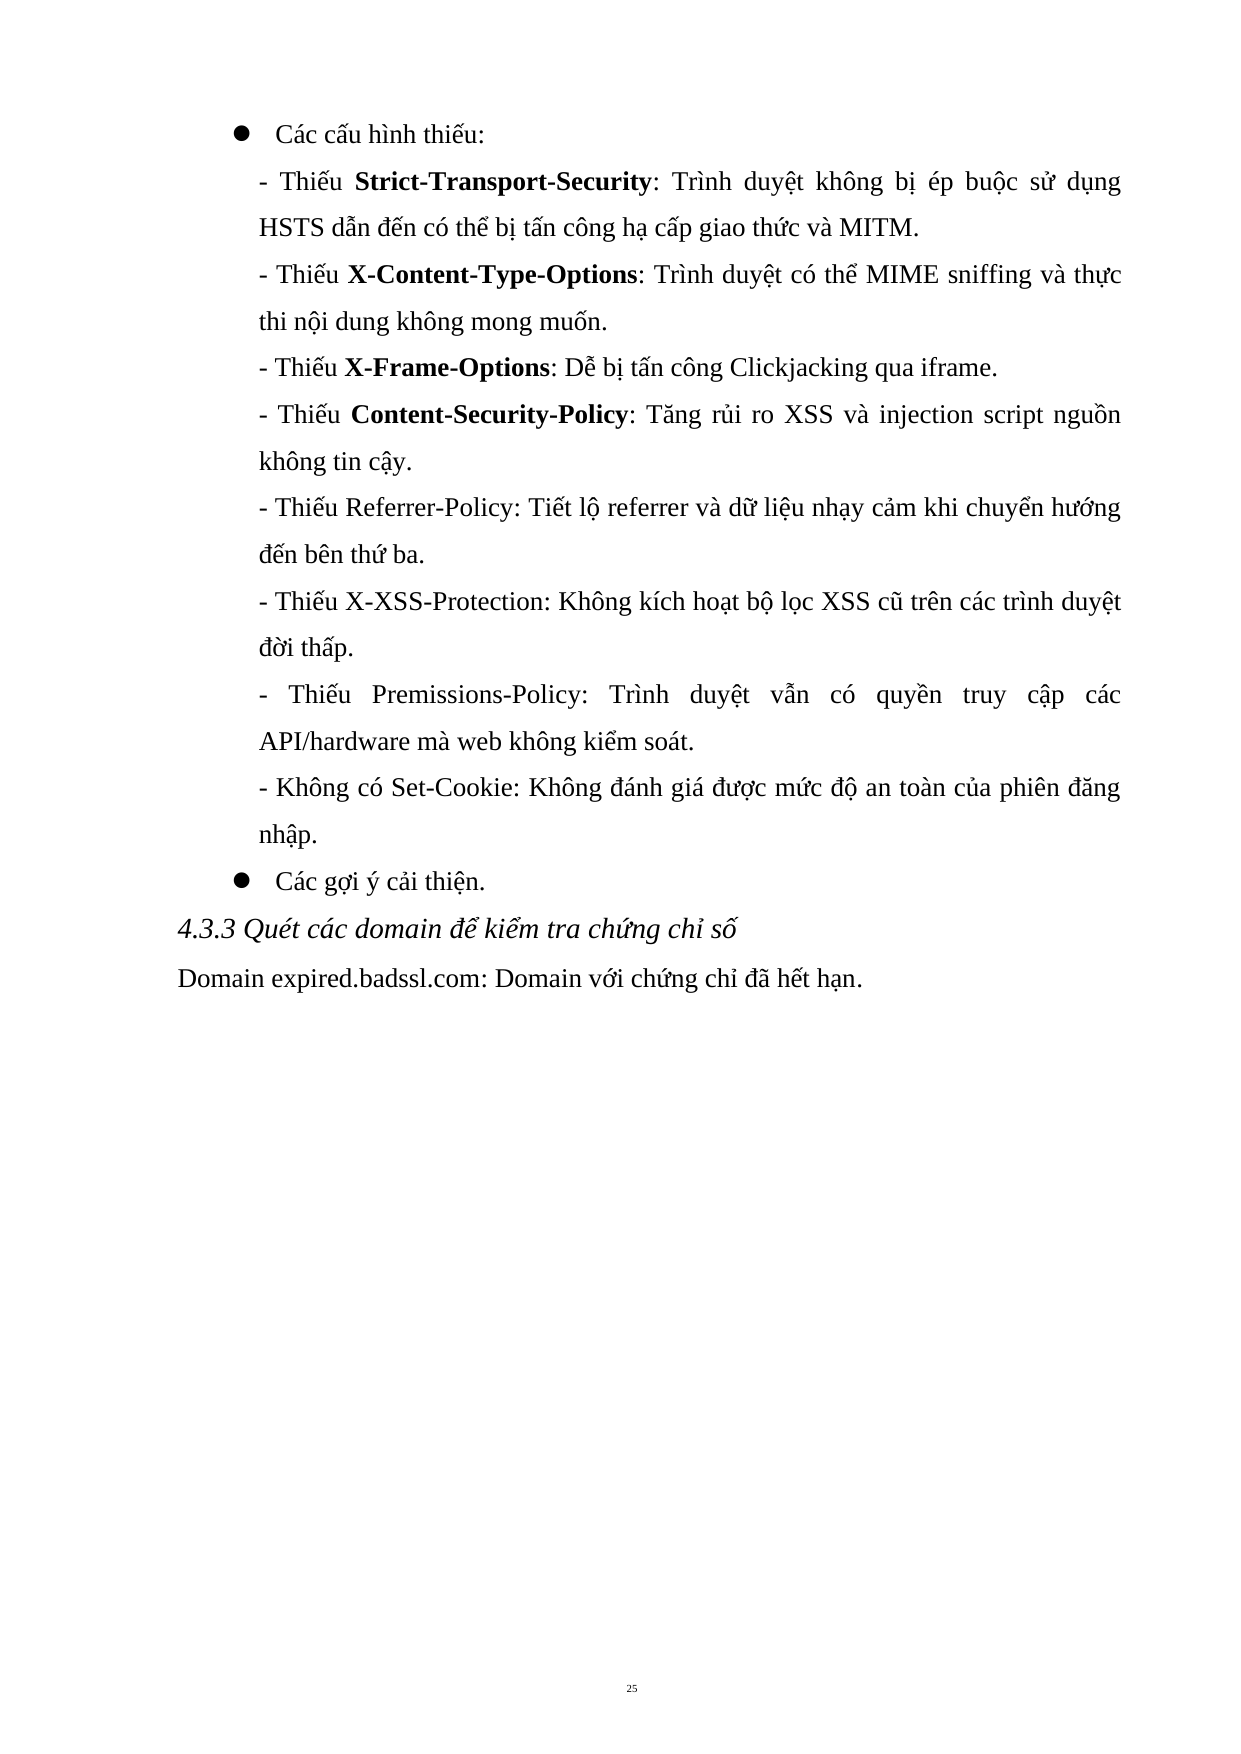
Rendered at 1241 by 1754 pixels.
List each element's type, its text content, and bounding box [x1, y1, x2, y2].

list - Thiếu Content-Security-Policy: Tăng rủi ro XSS và injection script nguồn không tin cậy. [258, 398, 1122, 476]
list Domain expired.badssl.com: Domain với chứng chỉ đã hết hạn. [177, 962, 1122, 993]
list - Không có Set-Cookie: Không đánh giá được mức độ an toàn của phiên đăng nhập. [258, 771, 1122, 849]
list - Thiếu Referrer-Policy: Tiết lộ referrer và dữ liệu nhạy cảm khi chuyển hướng đến bên thứ ba. [258, 491, 1122, 569]
list Các gợi ý cải thiện. [231, 865, 1122, 896]
list - Thiếu X-XSS-Protection: Không kích hoạt bộ lọc XSS cũ trên các trình duyệt đời thấp. [258, 585, 1122, 663]
list Các cấu hình thiếu: [231, 118, 1122, 149]
list - Thiếu Strict-Transport-Security: Trình duyệt không bị ép buộc sử dụng HSTS dẫn đến có thể bị tấn công hạ cấp giao thức và MITM. [258, 165, 1122, 243]
list - Thiếu X-Content-Type-Options: Trình duyệt có thể MIME sniffing và thực thi nội dung không mong muốn. [258, 258, 1122, 336]
text 4.3.3 Quét các domain để kiểm tra chứng chỉ số [177, 911, 1122, 945]
list - Thiếu Premissions-Policy: Trình duyệt vẫn có quyền truy cập các API/hardware mà web không kiểm soát. [258, 678, 1122, 756]
list - Thiếu X-Frame-Options: Dễ bị tấn công Clickjacking qua iframe. [258, 351, 1122, 383]
